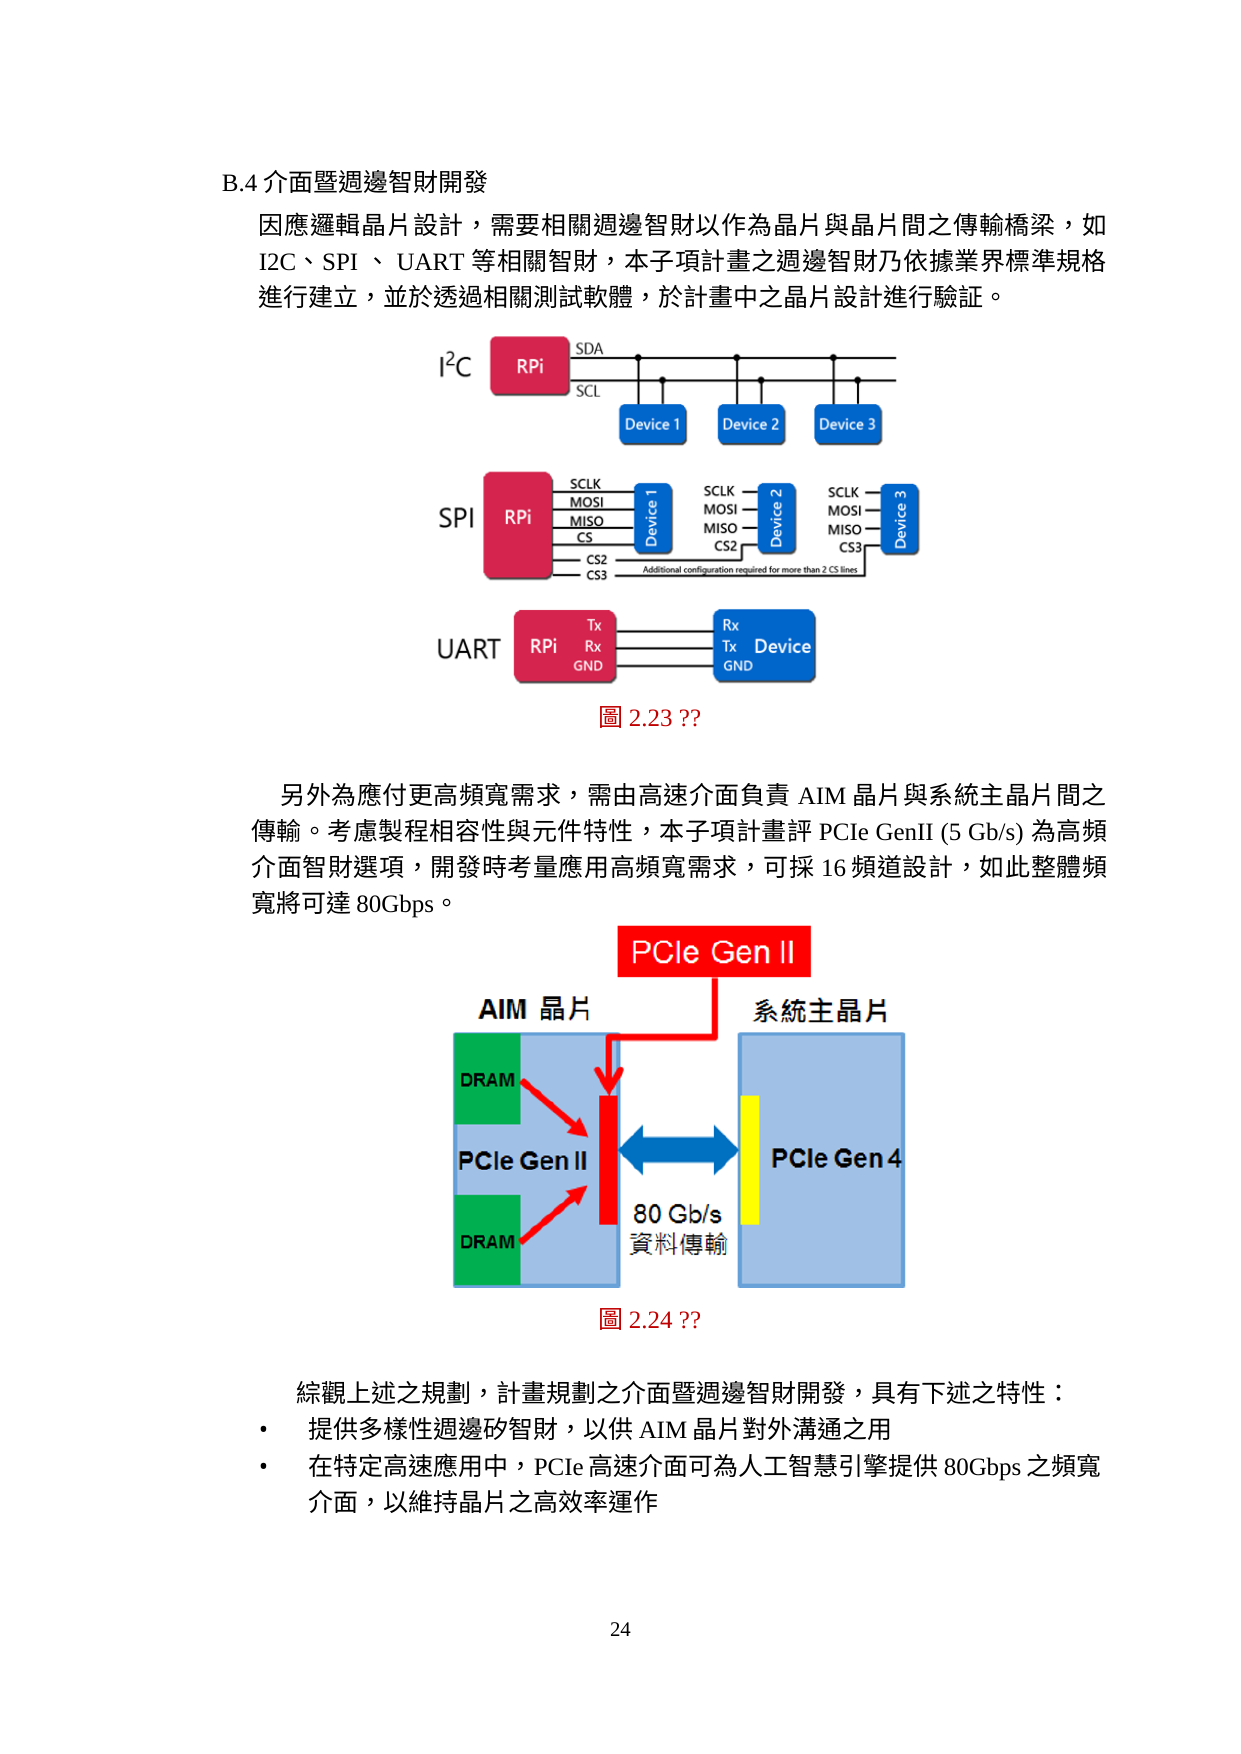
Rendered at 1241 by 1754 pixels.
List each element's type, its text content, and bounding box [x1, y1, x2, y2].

picture [450, 920, 909, 1294]
text B.4 介面暨週邊智財開發 [222, 162, 1107, 199]
picture [423, 320, 943, 692]
list 綜觀上述之規劃，計畫規劃之介面暨週邊智財開發，具有下述之特性： [258, 1374, 1107, 1410]
text 圖2.23 ?? [192, 698, 1107, 734]
list 另外為應付更高頻寬需求，需由高速介面負責AIM晶片與系統主晶片間之傳輸。考慮製程相容性與元件特性，本子項計畫評PCIe GenII (5 Gb/s) 為高頻介面智財選項，開發時考量應用高頻寬需求，可採16頻道設計，如此整體頻寬將可達80Gbps。 [251, 775, 1107, 920]
list 因應邏輯晶片設計，需要相關週邊智財以作為晶片與晶片間之傳輸橋梁，如 I2C、SPI 、 UART 等相關智財，本子項計畫之週邊智財乃依據業界標準規格進行建立，並於透過相關測試軟體，於計畫中之晶片設計進行驗証。 [258, 205, 1107, 314]
list 在特定高速應用中，PCIe高速介面可為人工智慧引擎提供80Gbps之頻寬介面，以維持晶片之高效率運作 [258, 1446, 1107, 1519]
text 圖2.24 ?? [192, 1300, 1107, 1336]
list 提供多樣性週邊矽智財，以供AIM晶片對外溝通之用 [258, 1410, 1107, 1446]
